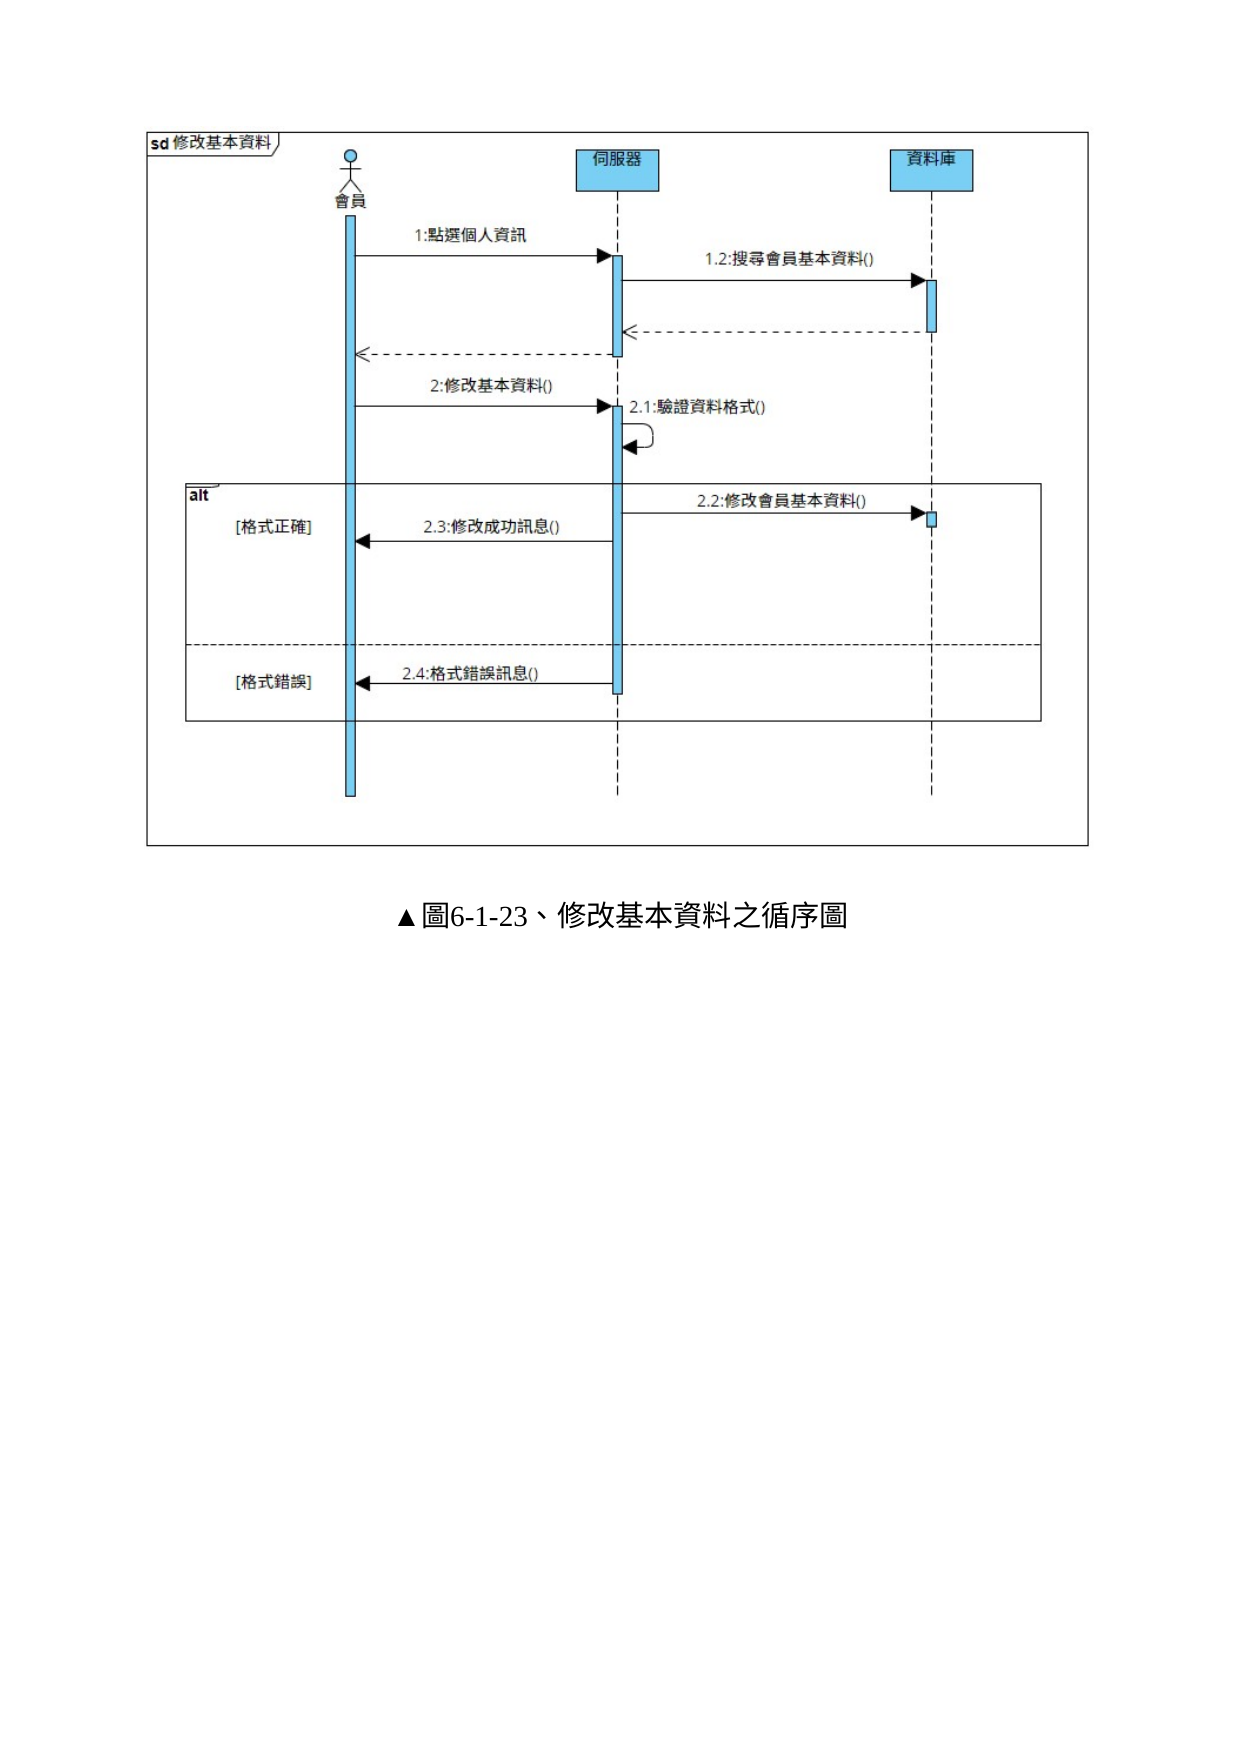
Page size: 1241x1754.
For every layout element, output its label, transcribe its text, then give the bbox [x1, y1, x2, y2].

picture [143, 126, 1097, 851]
